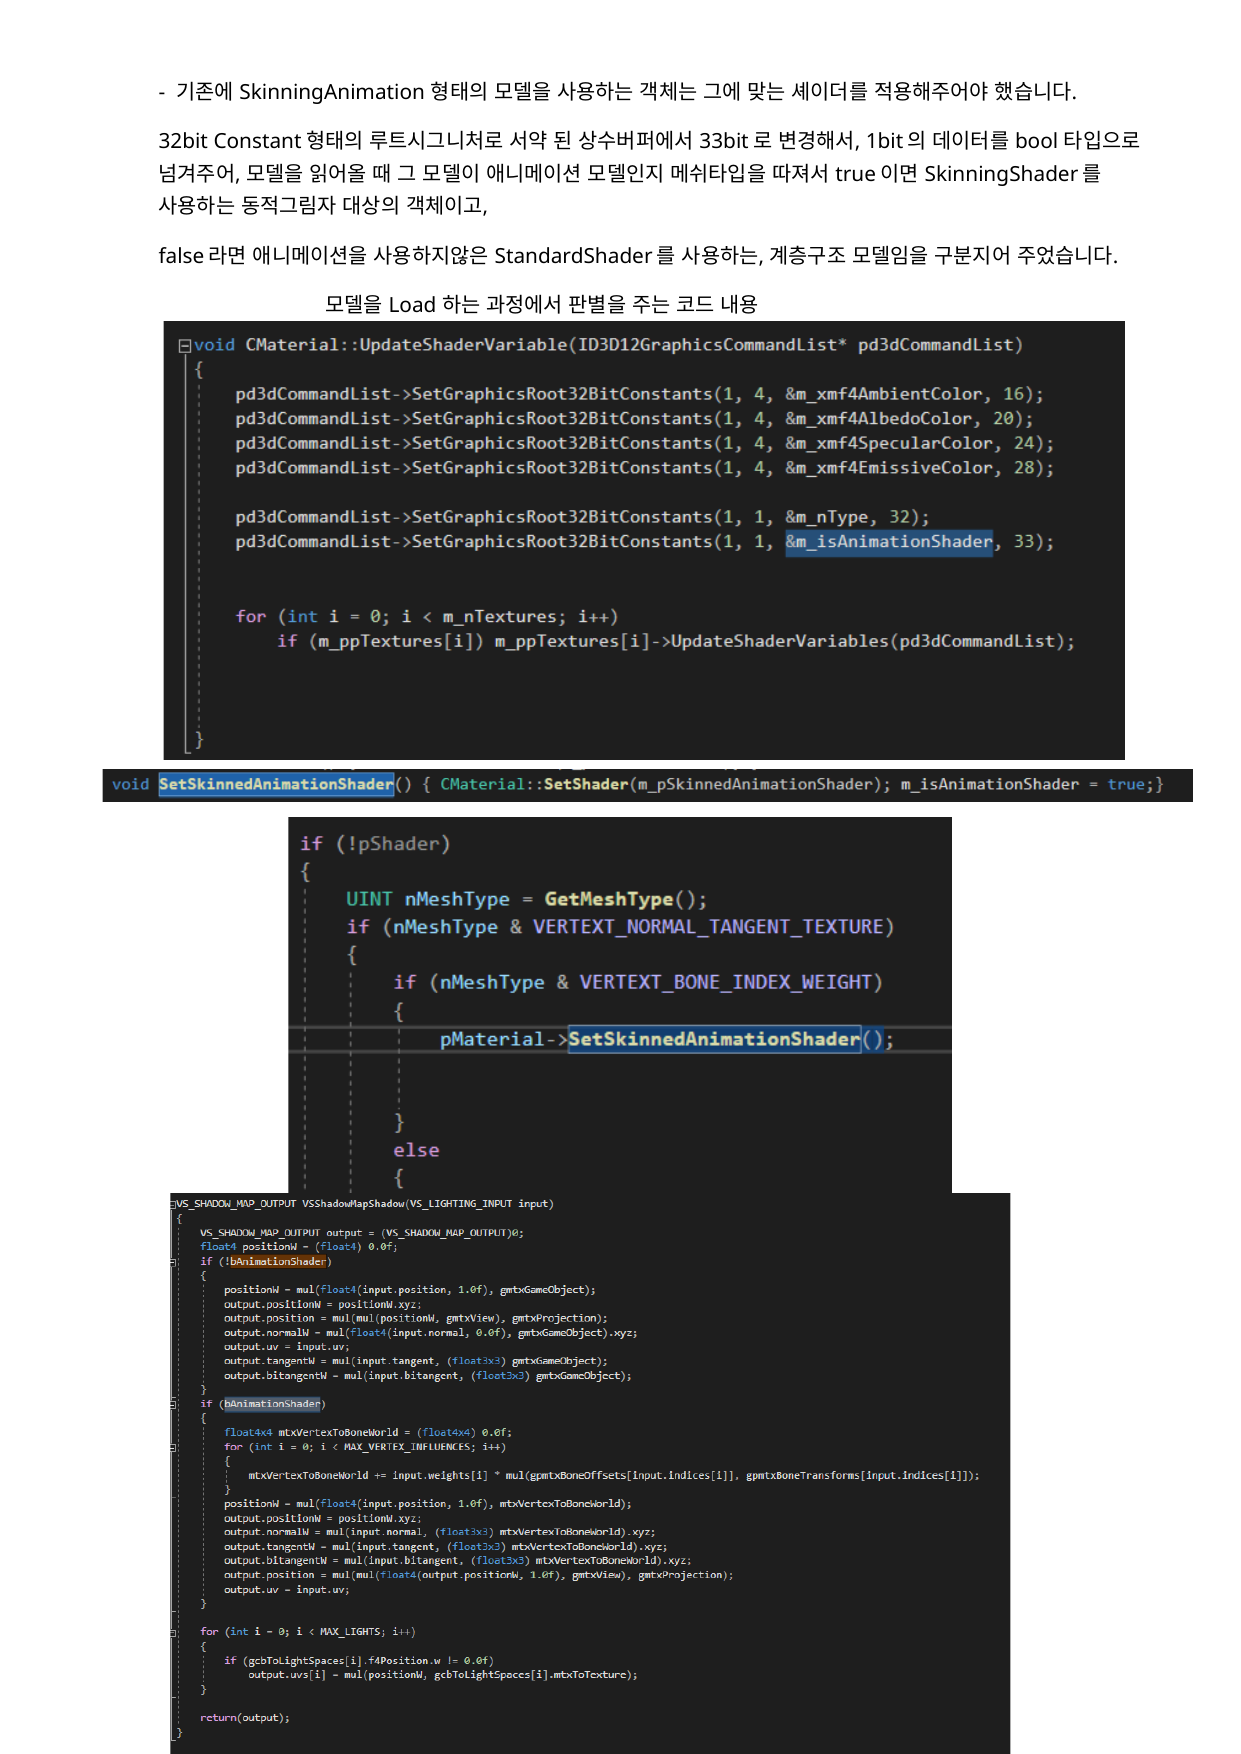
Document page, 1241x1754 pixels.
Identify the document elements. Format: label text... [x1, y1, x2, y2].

list - 기존에 SkinningAnimation 형태의 모델을 사용하는 객체는 그에 맞는 셰이더를 적용해주어야 했습니다. [158, 75, 1165, 105]
picture [102, 769, 1193, 802]
list 32bit Constant형태의 루트시그니처로 서약 된 상수버퍼에서 33bit로 변경해서, 1bit의 데이터를 bool 타입으로 넘겨주어, 모델을 읽어올 때 그 모델이 애니메이션 모델인지 메쉬타입을 따져서 true이면 SkinningShader를 사용하는 동적그림자 대상의 객체이고, [158, 124, 1165, 220]
picture [170, 817, 1011, 1754]
list 모델을 Load 하는 과정에서 판별을 주는 코드 내용 [158, 288, 1165, 319]
picture [163, 321, 1125, 760]
list false라면 애니메이션을 사용하지않은 StandardShader를 사용하는, 계층구조 모델임을 구분지어 주었습니다. [158, 239, 1165, 269]
